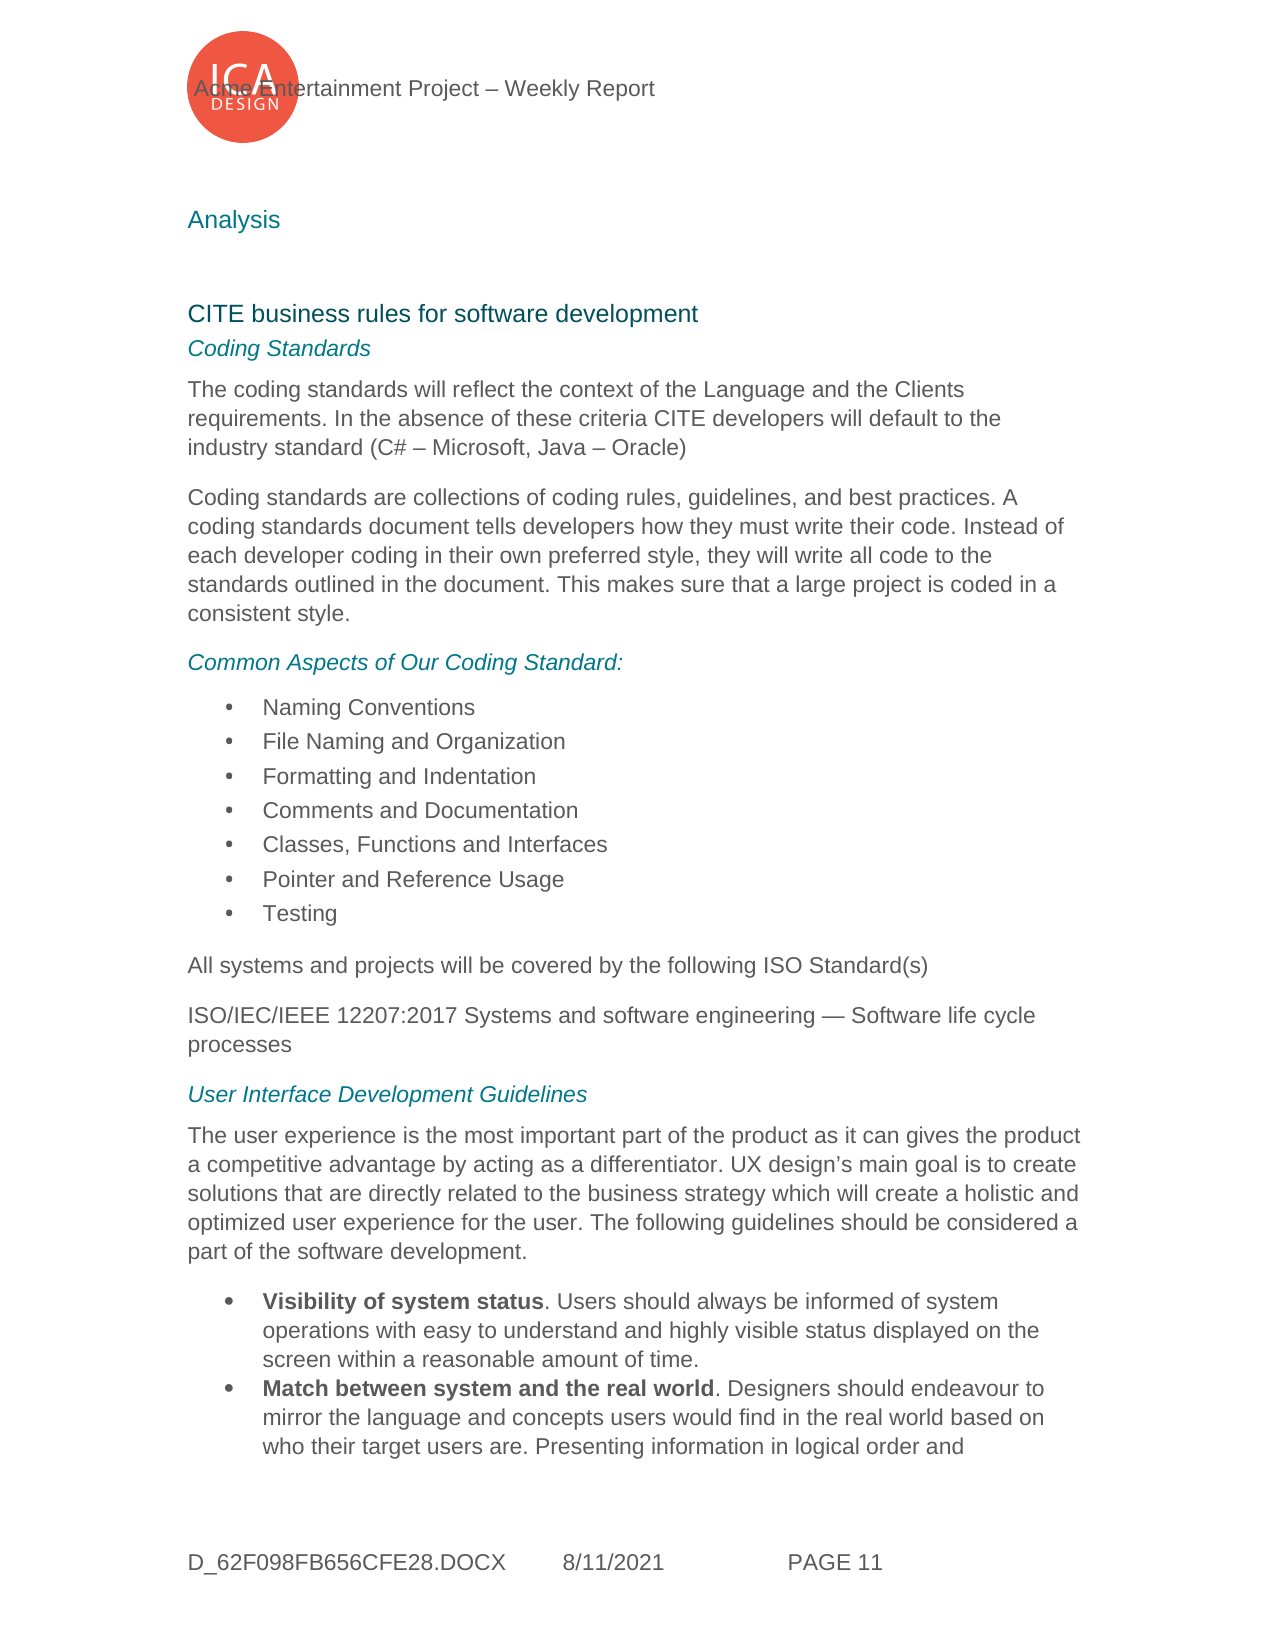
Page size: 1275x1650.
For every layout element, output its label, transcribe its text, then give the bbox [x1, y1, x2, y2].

text All systems and projects will be covered by the following ISO Standard(s) [187, 952, 1087, 979]
picture [187, 31, 299, 143]
list Formatting and Indentation [225, 759, 1087, 791]
list Visibility of system status. Users should always be informed of system operations with easy to understand and highly visible status displayed on the screen within a reasonable amount of time. [225, 1288, 1087, 1372]
text The coding standards will reflect the context of the Language and the Clients requirements. In the absence of these criteria CITE developers will default to the industry standard (C# – Microsoft, Java – Oracle) [187, 376, 1087, 460]
text Coding standards are collections of coding rules, guidelines, and best practices. A coding standards document tells developers how they must write their code. Instead of each developer coding in their own preferred style, they will write all code to the standards outlined in the document. This makes sure that a large project is coded in a consistent style. [187, 484, 1087, 626]
subtitle Common Aspects of Our Coding Standard: [187, 649, 1087, 676]
text ISO/IEC/IEEE 12207:2017 Systems and software engineering — Software life cycle processes [187, 1002, 1087, 1057]
list Classes, Functions and Interfaces [225, 828, 1087, 859]
list Naming Conventions [225, 691, 1087, 722]
list Comments and Documentation [225, 794, 1087, 825]
subtitle Analysis [187, 205, 1087, 234]
list File Naming and Organization [225, 725, 1087, 756]
text The user experience is the most important part of the product as it can gives the product a competitive advantage by acting as a differentiator. UX design’s main goal is to create solutions that are directly related to the business strategy which will create a holistic and optimized user experience for the user. The following guidelines should be considered a part of the software development. [187, 1122, 1087, 1264]
subtitle User Interface Development Guidelines [187, 1081, 1087, 1107]
list Testing [225, 897, 1087, 928]
subtitle Coding Standards [187, 334, 1087, 361]
list Pointer and Reference Usage [225, 863, 1087, 894]
subtitle CITE business rules for software development [187, 299, 1087, 328]
